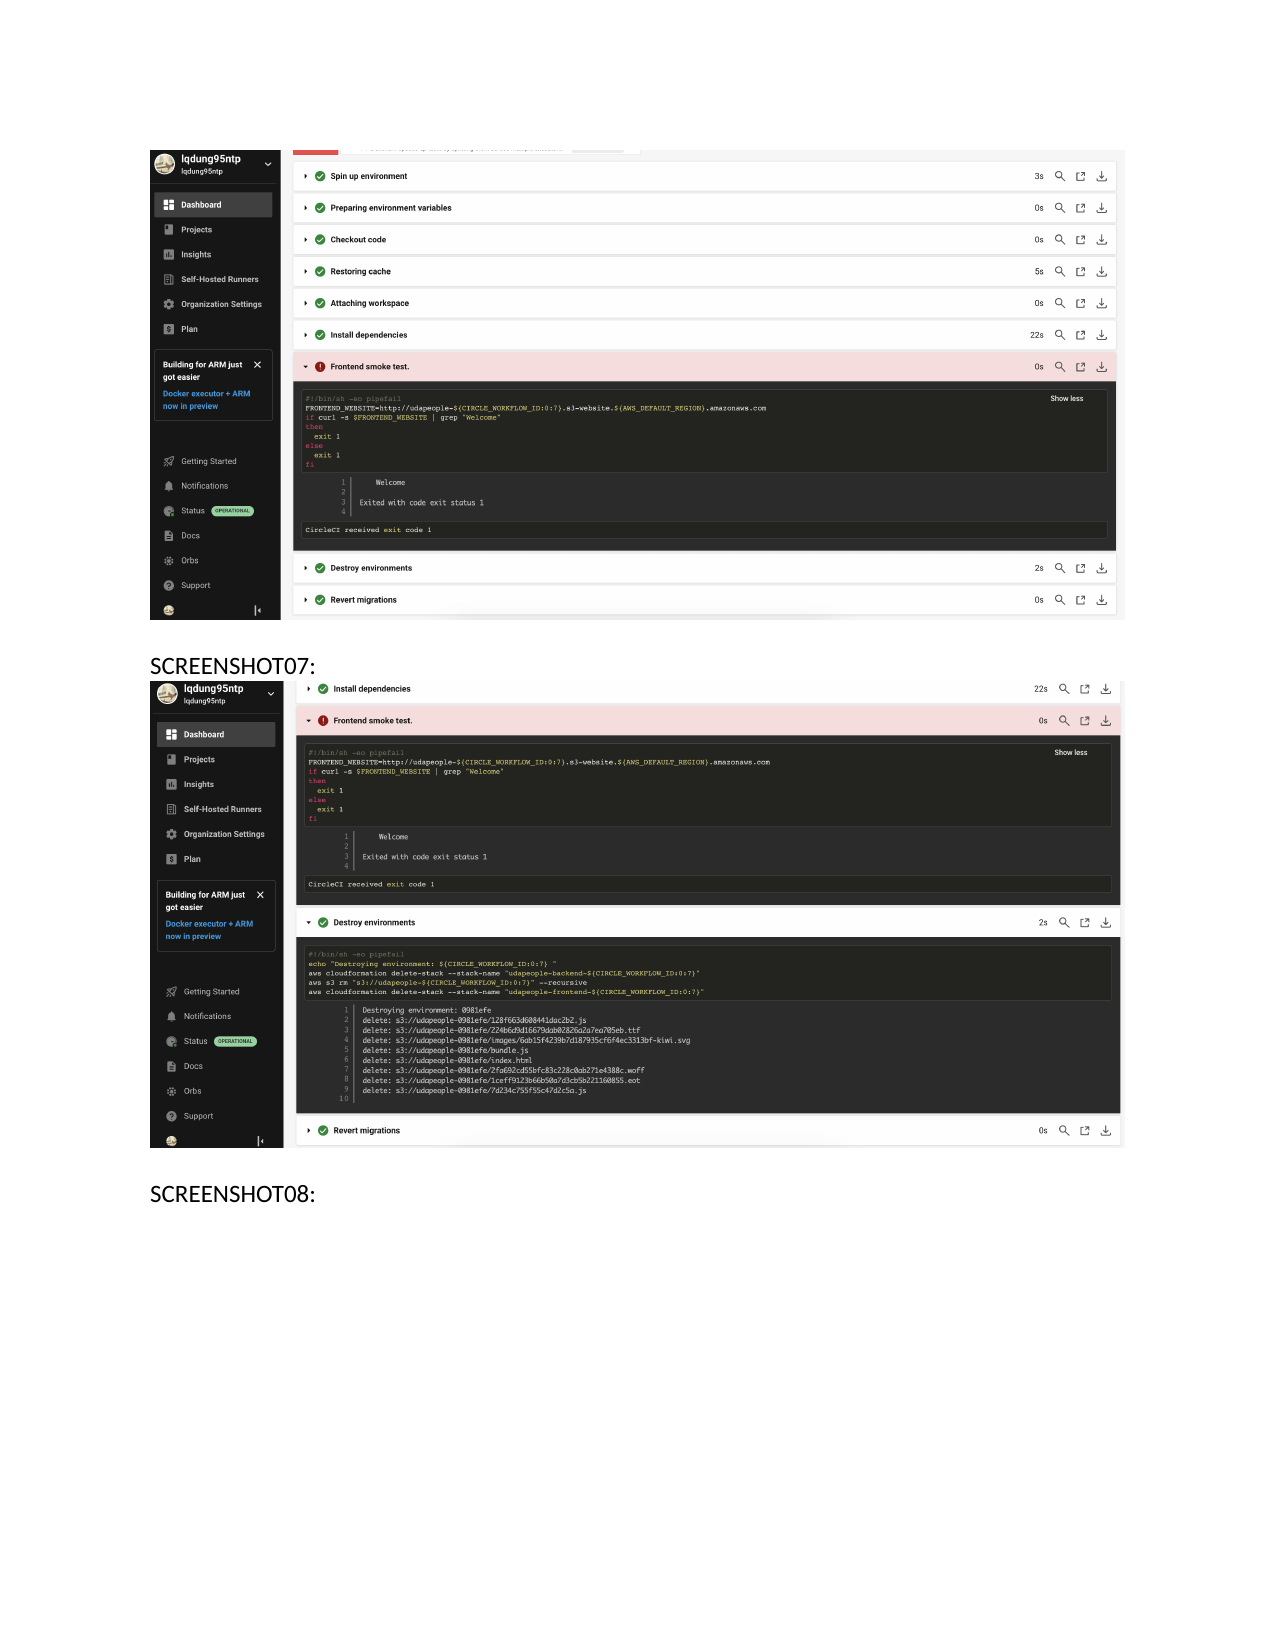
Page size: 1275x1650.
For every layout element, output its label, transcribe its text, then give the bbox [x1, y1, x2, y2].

picture [150, 681, 1125, 1148]
text SCREENSHOT07: [150, 650, 1125, 681]
text SCREENSHOT08: [150, 1178, 1125, 1208]
picture [150, 150, 1125, 620]
